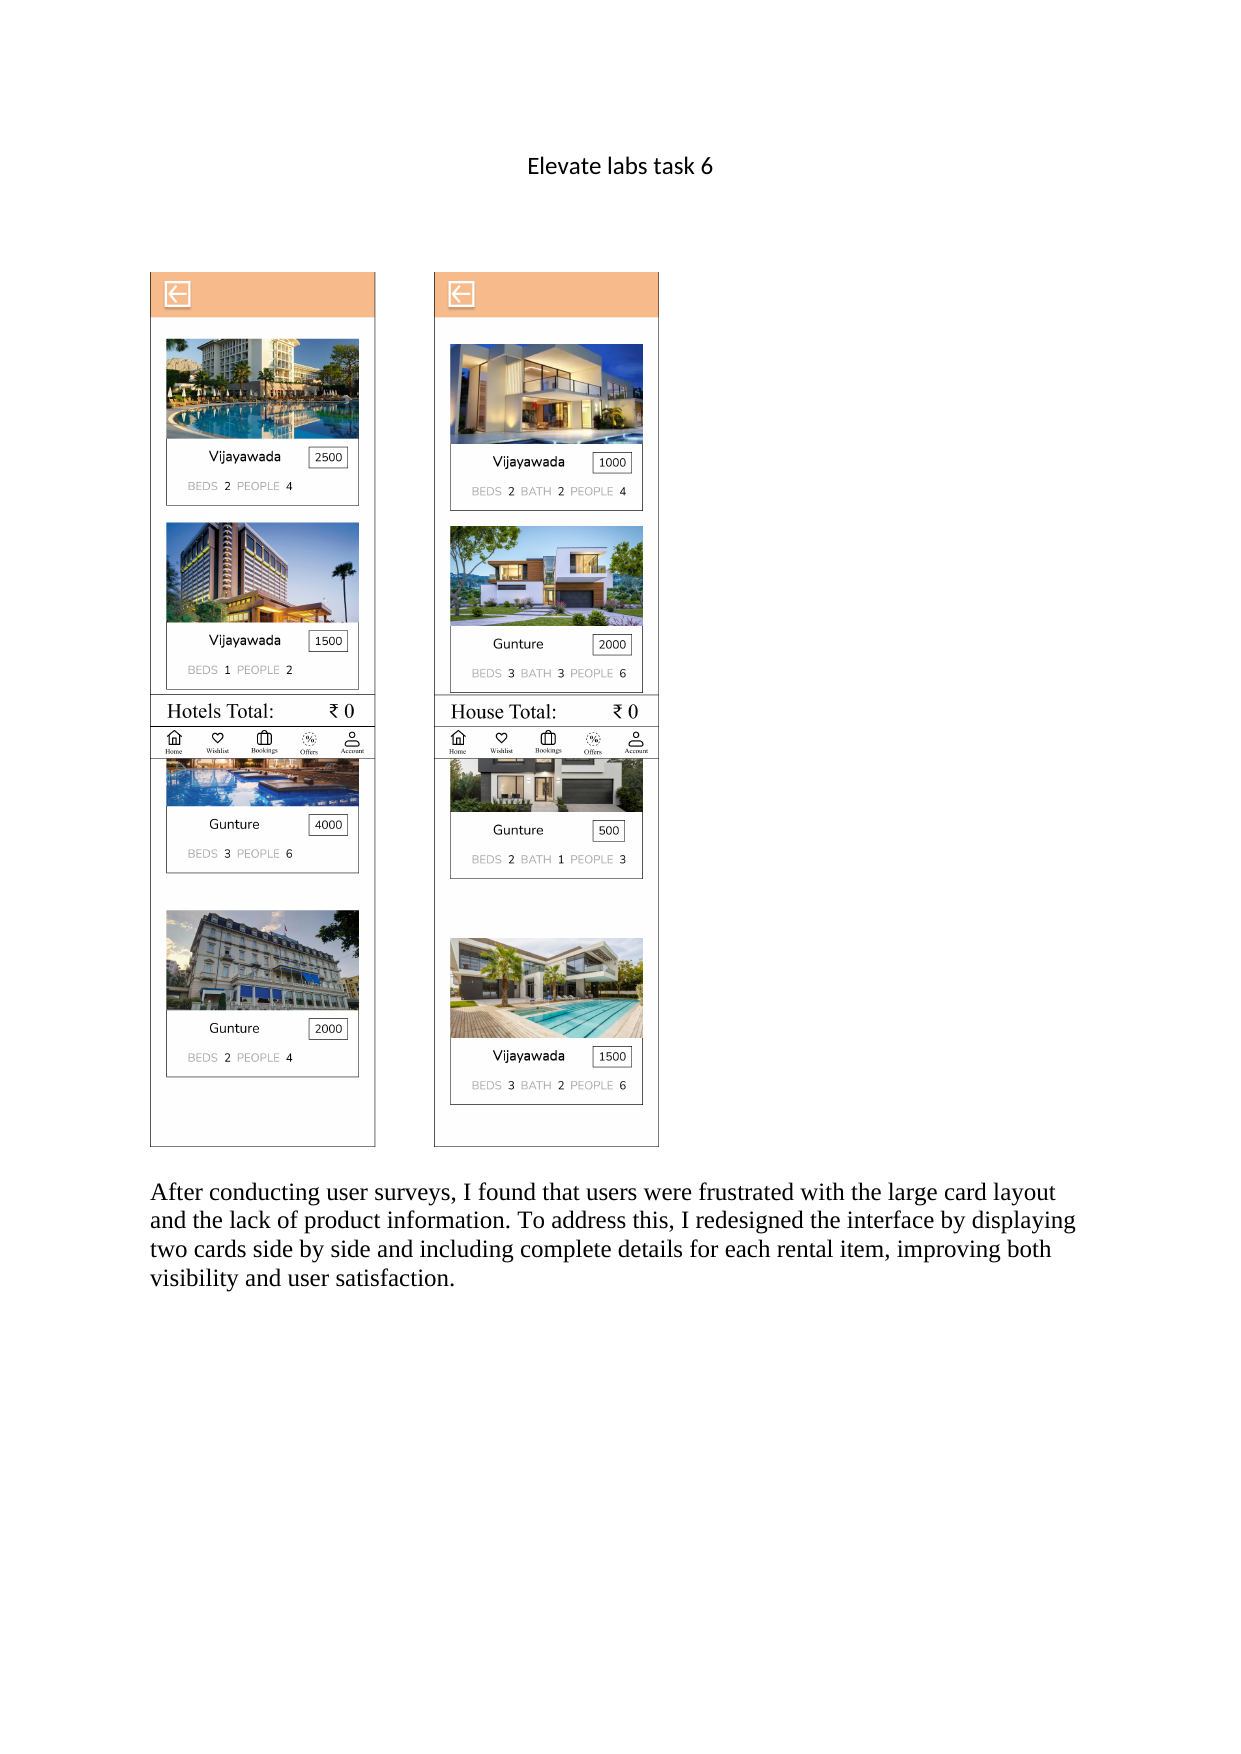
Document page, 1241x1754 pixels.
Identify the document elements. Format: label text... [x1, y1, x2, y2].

picture [150, 272, 659, 1147]
text After conducting user surveys, I found that users were frustrated with the large card layout and the lack of product information. To address this, I redesigned the interface by displaying two cards side by side and including complete details for each rental item, improving both visibility and user satisfaction. [150, 1177, 1090, 1292]
text Elevate labs task 6 [150, 150, 1090, 181]
